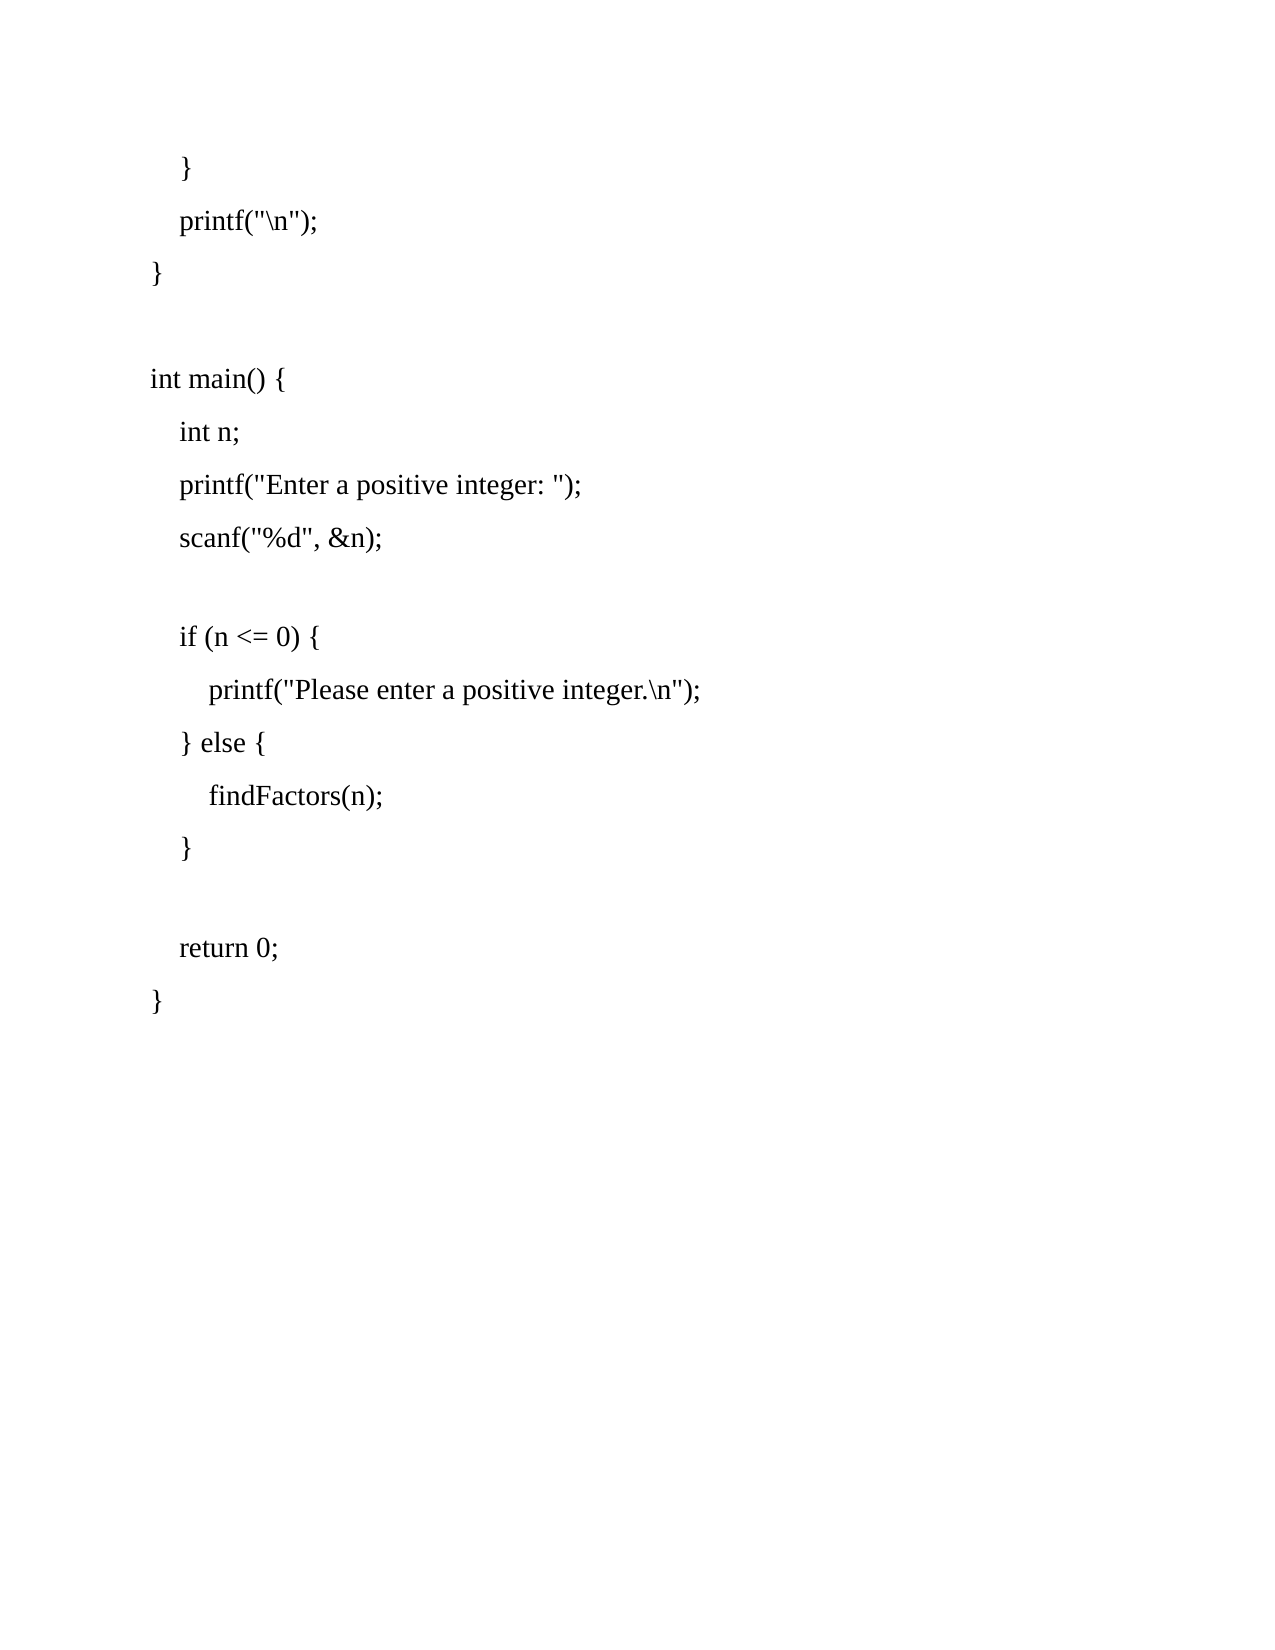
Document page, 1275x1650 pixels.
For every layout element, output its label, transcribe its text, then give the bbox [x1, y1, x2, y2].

text scanf("%d", &n); [150, 520, 1125, 553]
text findFactors(n); [150, 778, 1125, 811]
text } [150, 983, 1125, 1017]
text printf("Please enter a positive integer.\n"); [150, 672, 1125, 706]
text if (n <= 0) { [150, 619, 1125, 653]
text } [150, 150, 1125, 183]
text } [150, 831, 1125, 864]
text int main() { [150, 361, 1125, 395]
text } [150, 256, 1125, 289]
text return 0; [150, 930, 1125, 964]
text } else { [150, 725, 1125, 758]
text printf("Enter a positive integer: "); [150, 467, 1125, 500]
text printf("\n"); [150, 203, 1125, 236]
text int n; [150, 414, 1125, 448]
